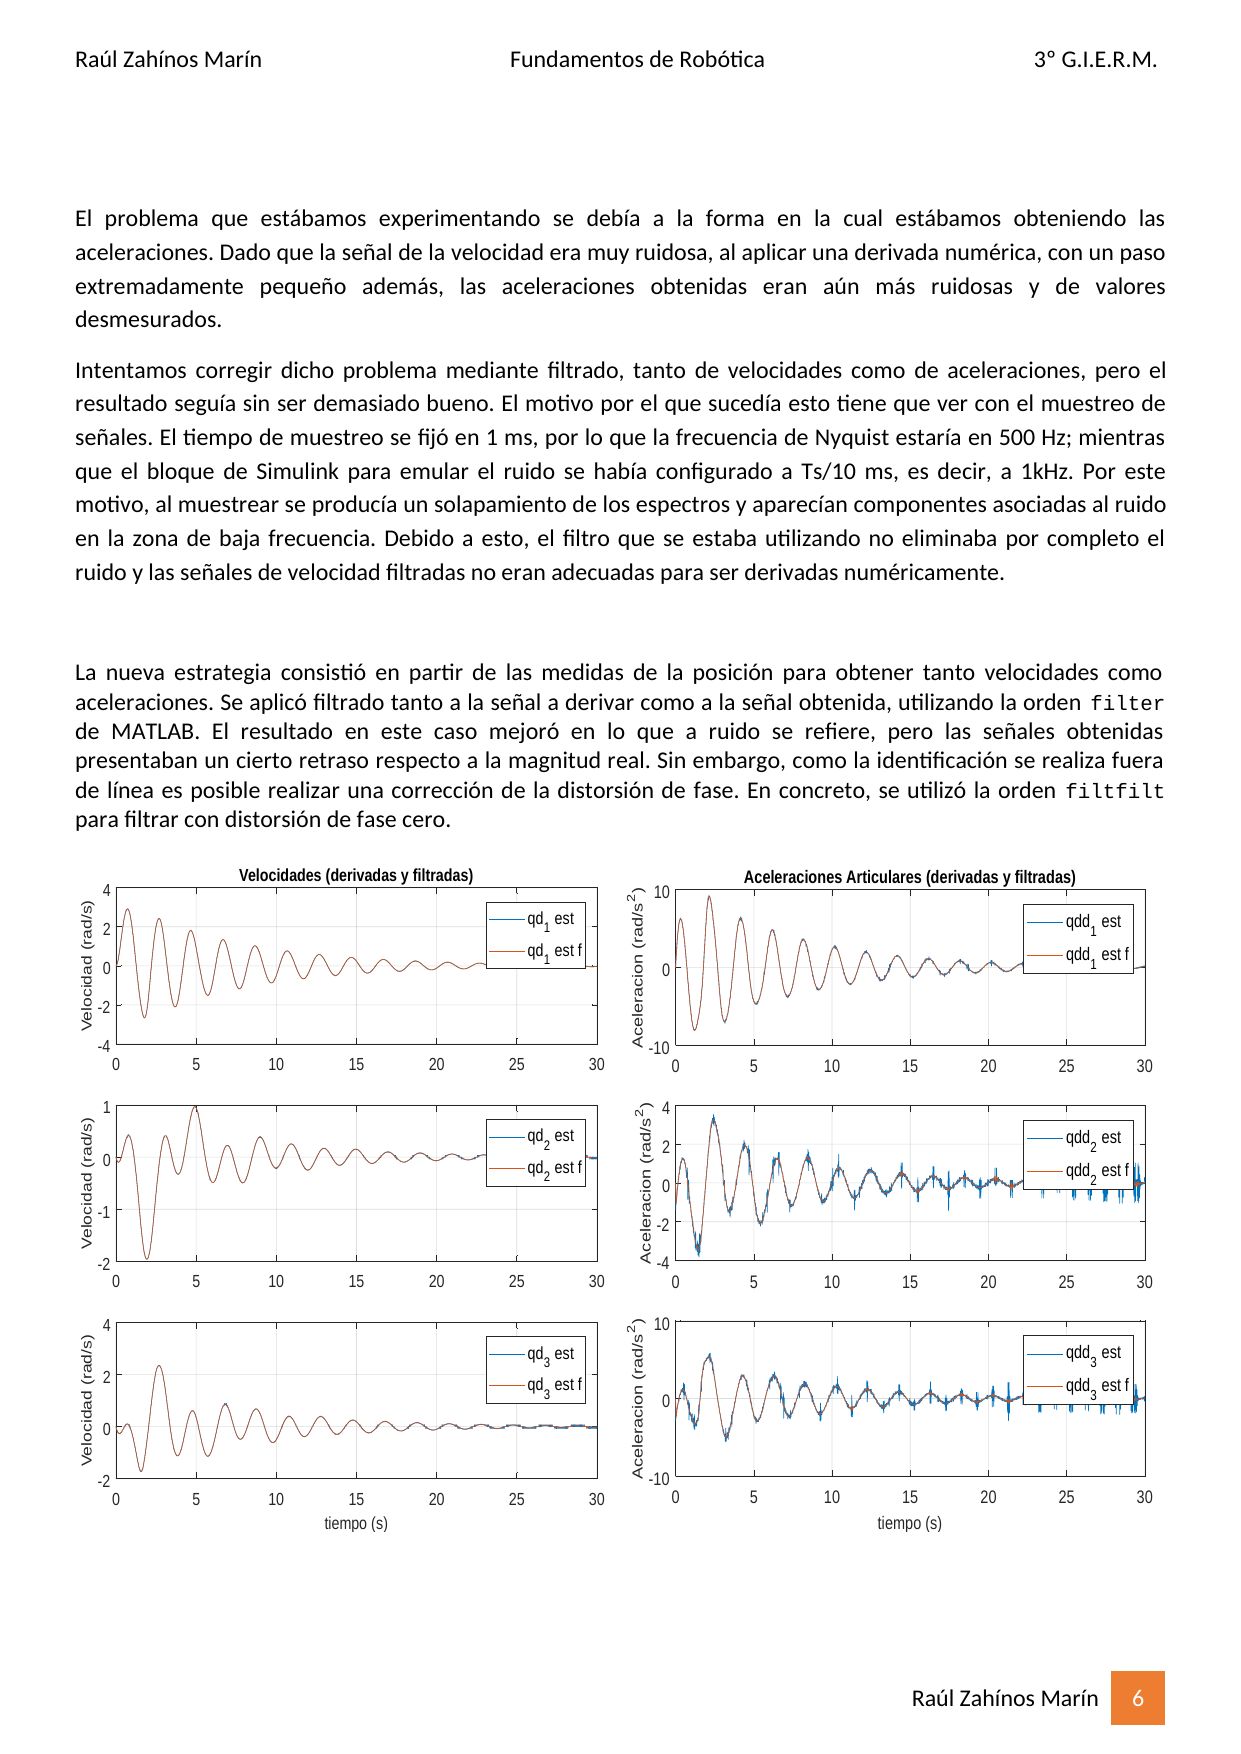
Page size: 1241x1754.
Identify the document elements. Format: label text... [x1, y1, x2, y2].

text Intentamos corregir dicho problema mediante filtrado, tanto de velocidades como de aceleraciones, pero el resultado seguía sin ser demasiado bueno. El motivo por el que sucedía esto tiene que ver con el muestreo de señales. El tiempo de muestreo se fijó en 1 ms, por lo que la frecuencia de Nyquist estaría en 500 Hz; mientras que el bloque de Simulink para emular el ruido se había configurado a Ts/10 ms, es decir, a 1kHz. Por este motivo, al muestrear se producía un solapamiento de los espectros y aparecían componentes asociadas al ruido en la zona de baja frecuencia. Debido a esto, el filtro que se estaba utilizando no eliminaba por completo el ruido y las señales de velocidad filtradas no eran adecuadas para ser derivadas numéricamente. [75, 355, 1168, 586]
text El problema que estábamos experimentando se debía a la forma en la cual estábamos obteniendo las aceleraciones. Dado que la señal de la velocidad era muy ruidosa, al aplicar una derivada numérica, con un paso extremadamente pequeño además, las aceleraciones obtenidas eran aún más ruidosas y de valores desmesurados. [75, 203, 1168, 334]
text La nueva estrategia consistió en partir de las medidas de la posición para obtener tanto velocidades como aceleraciones. Se aplicó filtrado tanto a la señal a derivar como a la señal obtenida, utilizando la orden filter de MATLAB. El resultado en este caso mejoró en lo que a ruido se refiere, pero las señales obtenidas presentaban un cierto retraso respecto a la magnitud real. Sin embargo, como la identificación se realiza fuera de línea es posible realizar una corrección de la distorsión de fase. En concreto, se utilizó la orden filtfilt para filtrar con distorsión de fase cero. [75, 657, 1165, 833]
